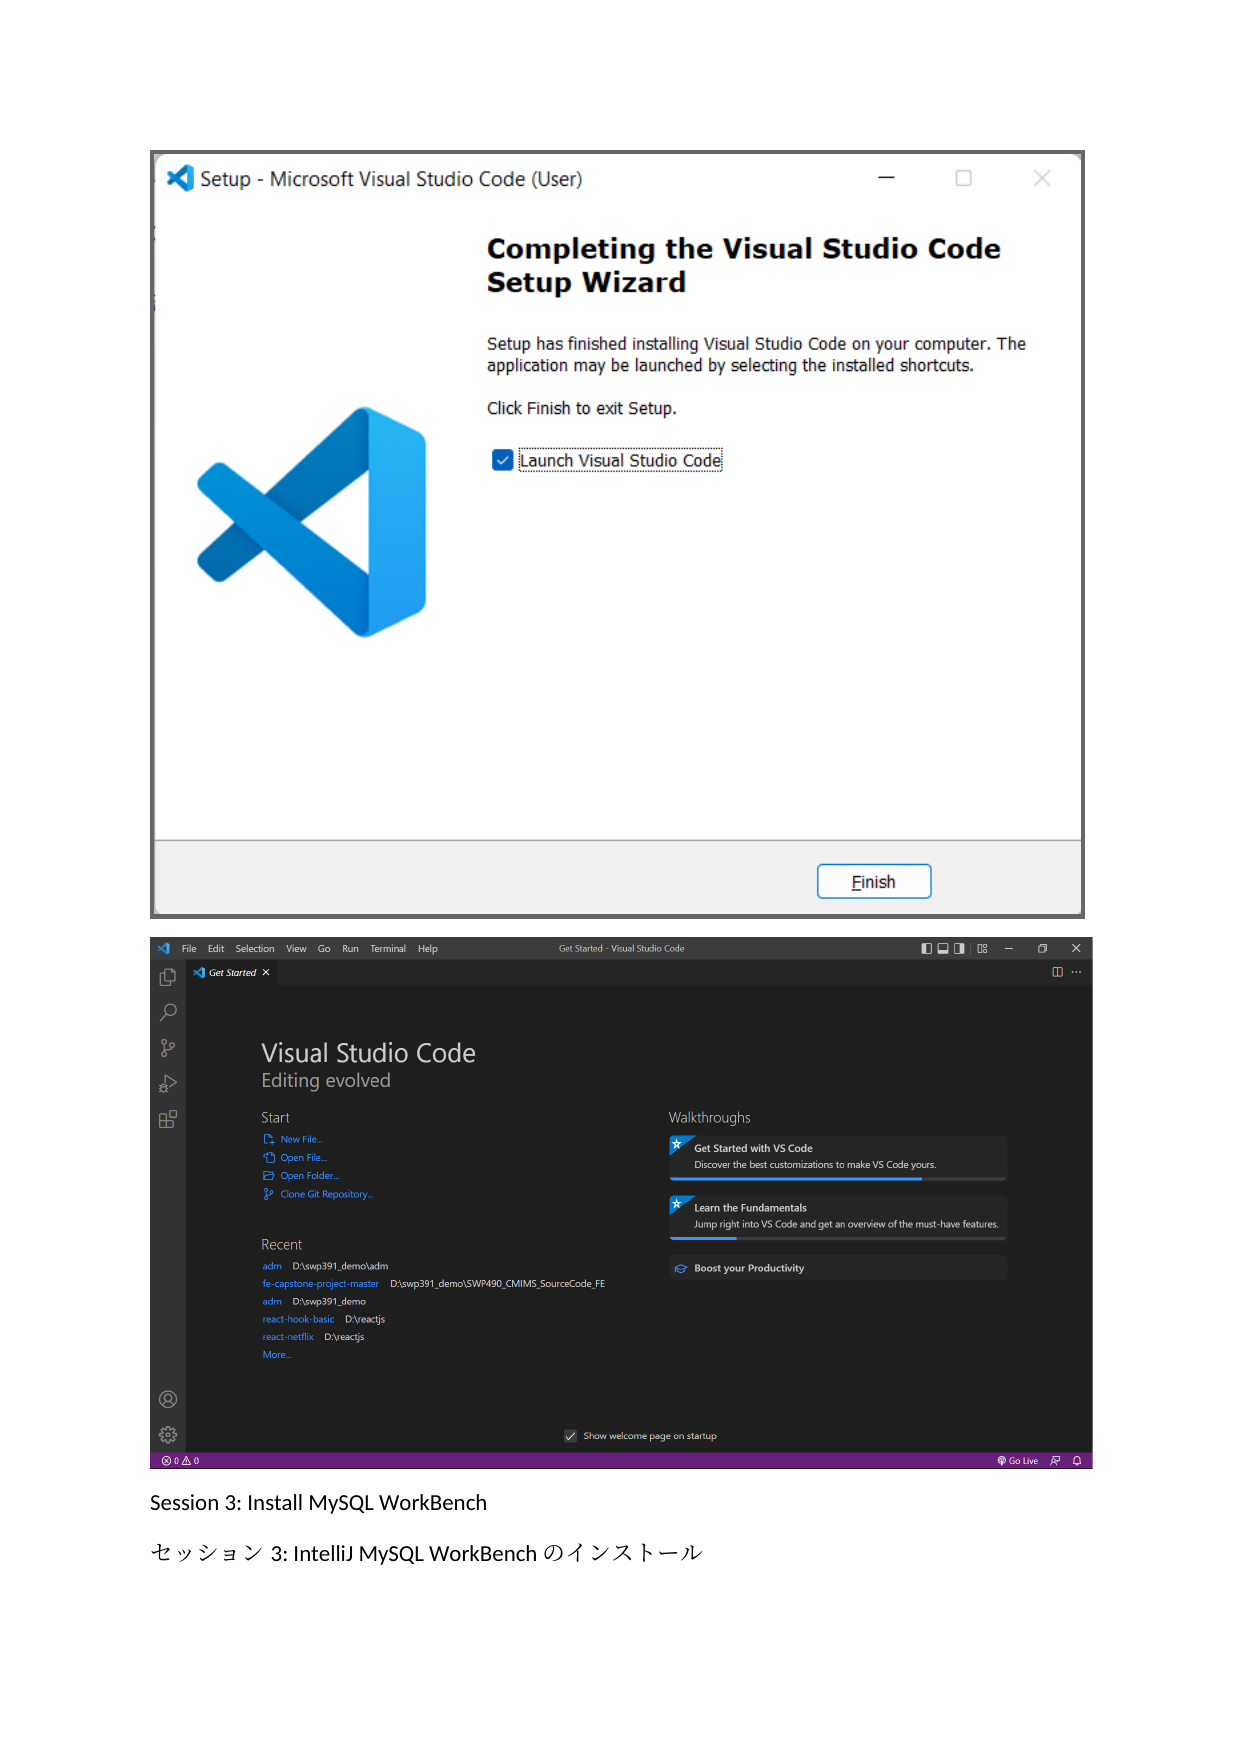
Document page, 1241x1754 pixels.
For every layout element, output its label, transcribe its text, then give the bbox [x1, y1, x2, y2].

picture [154, 154, 1081, 914]
text セッション 3: IntelliJ MySQL WorkBenchのインストール [150, 1534, 1093, 1567]
text Session 3: Install MySQL WorkBench [150, 1488, 1093, 1516]
picture [150, 937, 1093, 1469]
